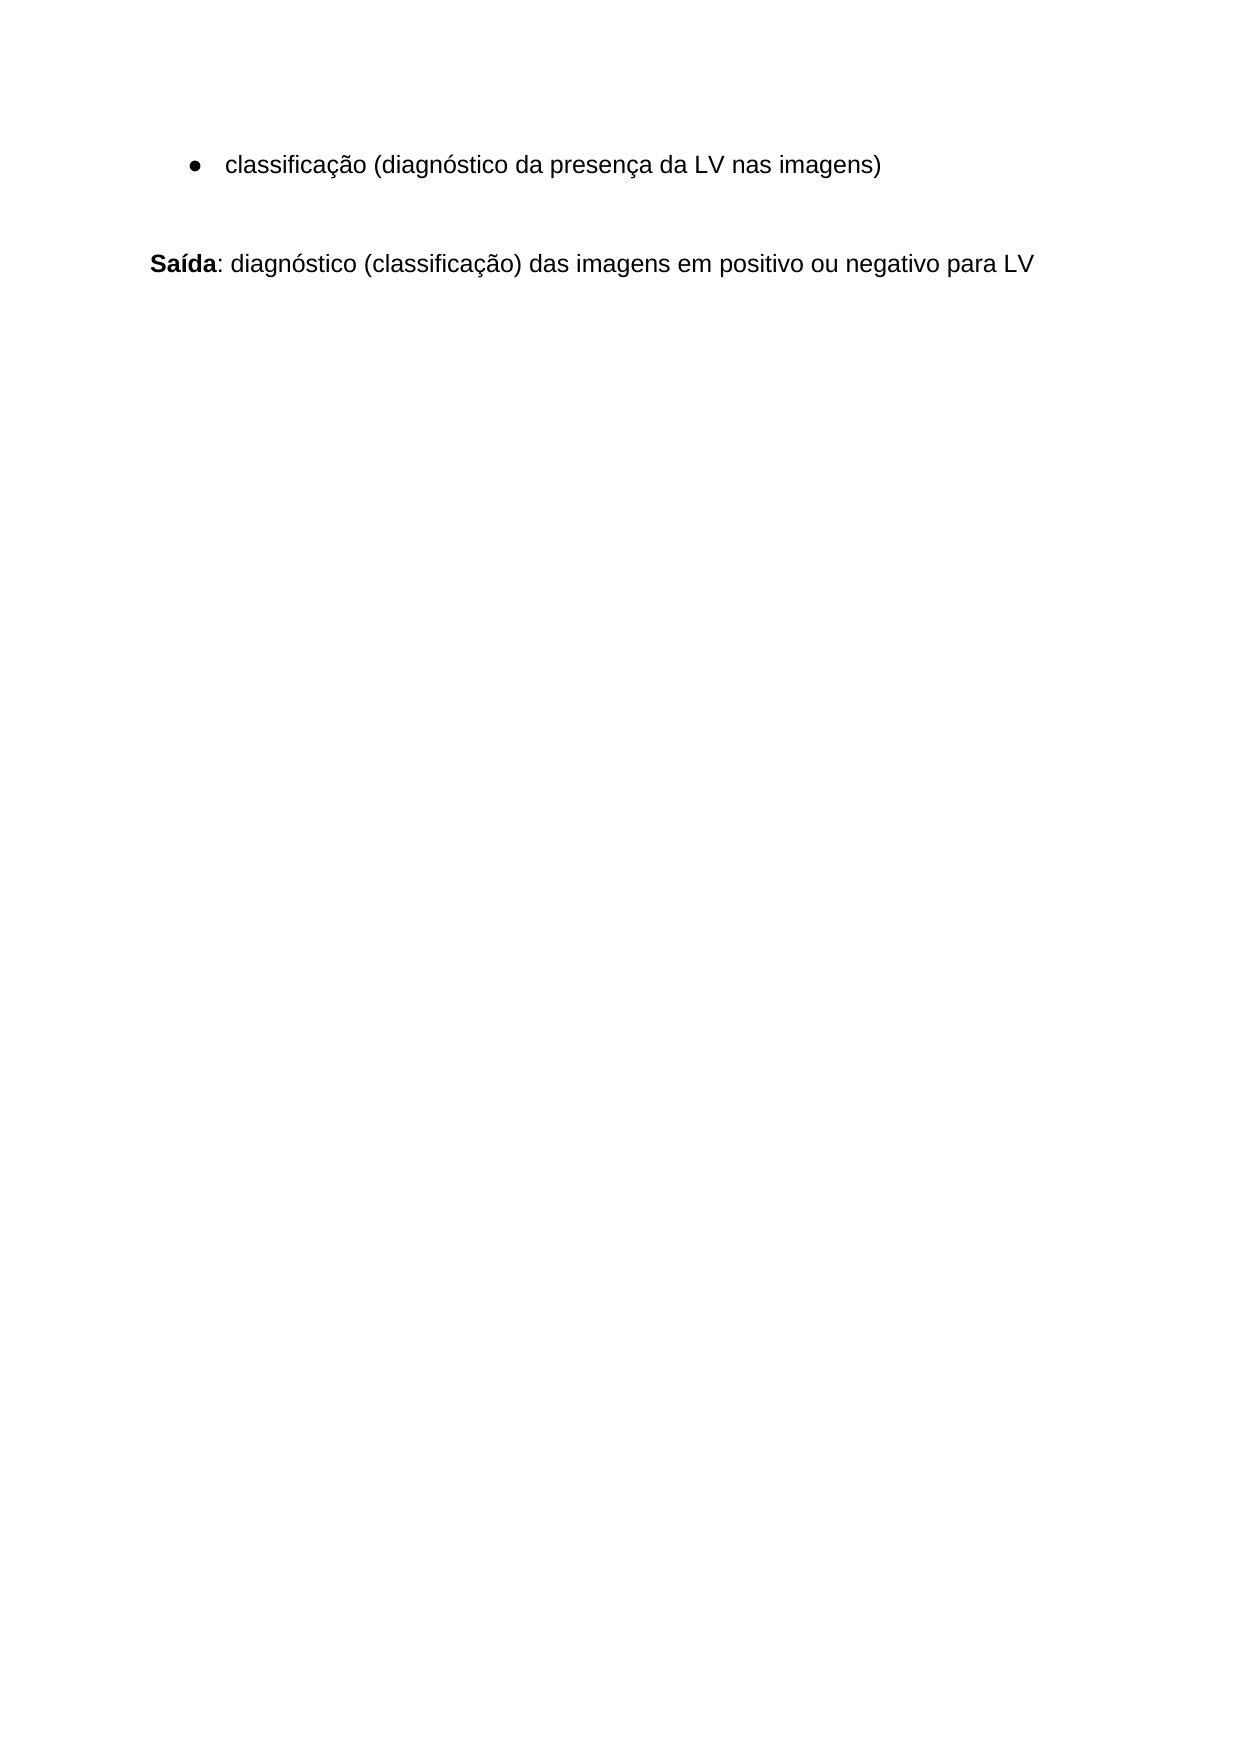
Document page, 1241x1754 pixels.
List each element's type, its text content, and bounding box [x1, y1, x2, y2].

text Saída: diagnóstico (classificação) das imagens em positivo ou negativo para LV [150, 249, 1090, 278]
list classificação (diagnóstico da presença da LV nas imagens) [187, 150, 1090, 179]
